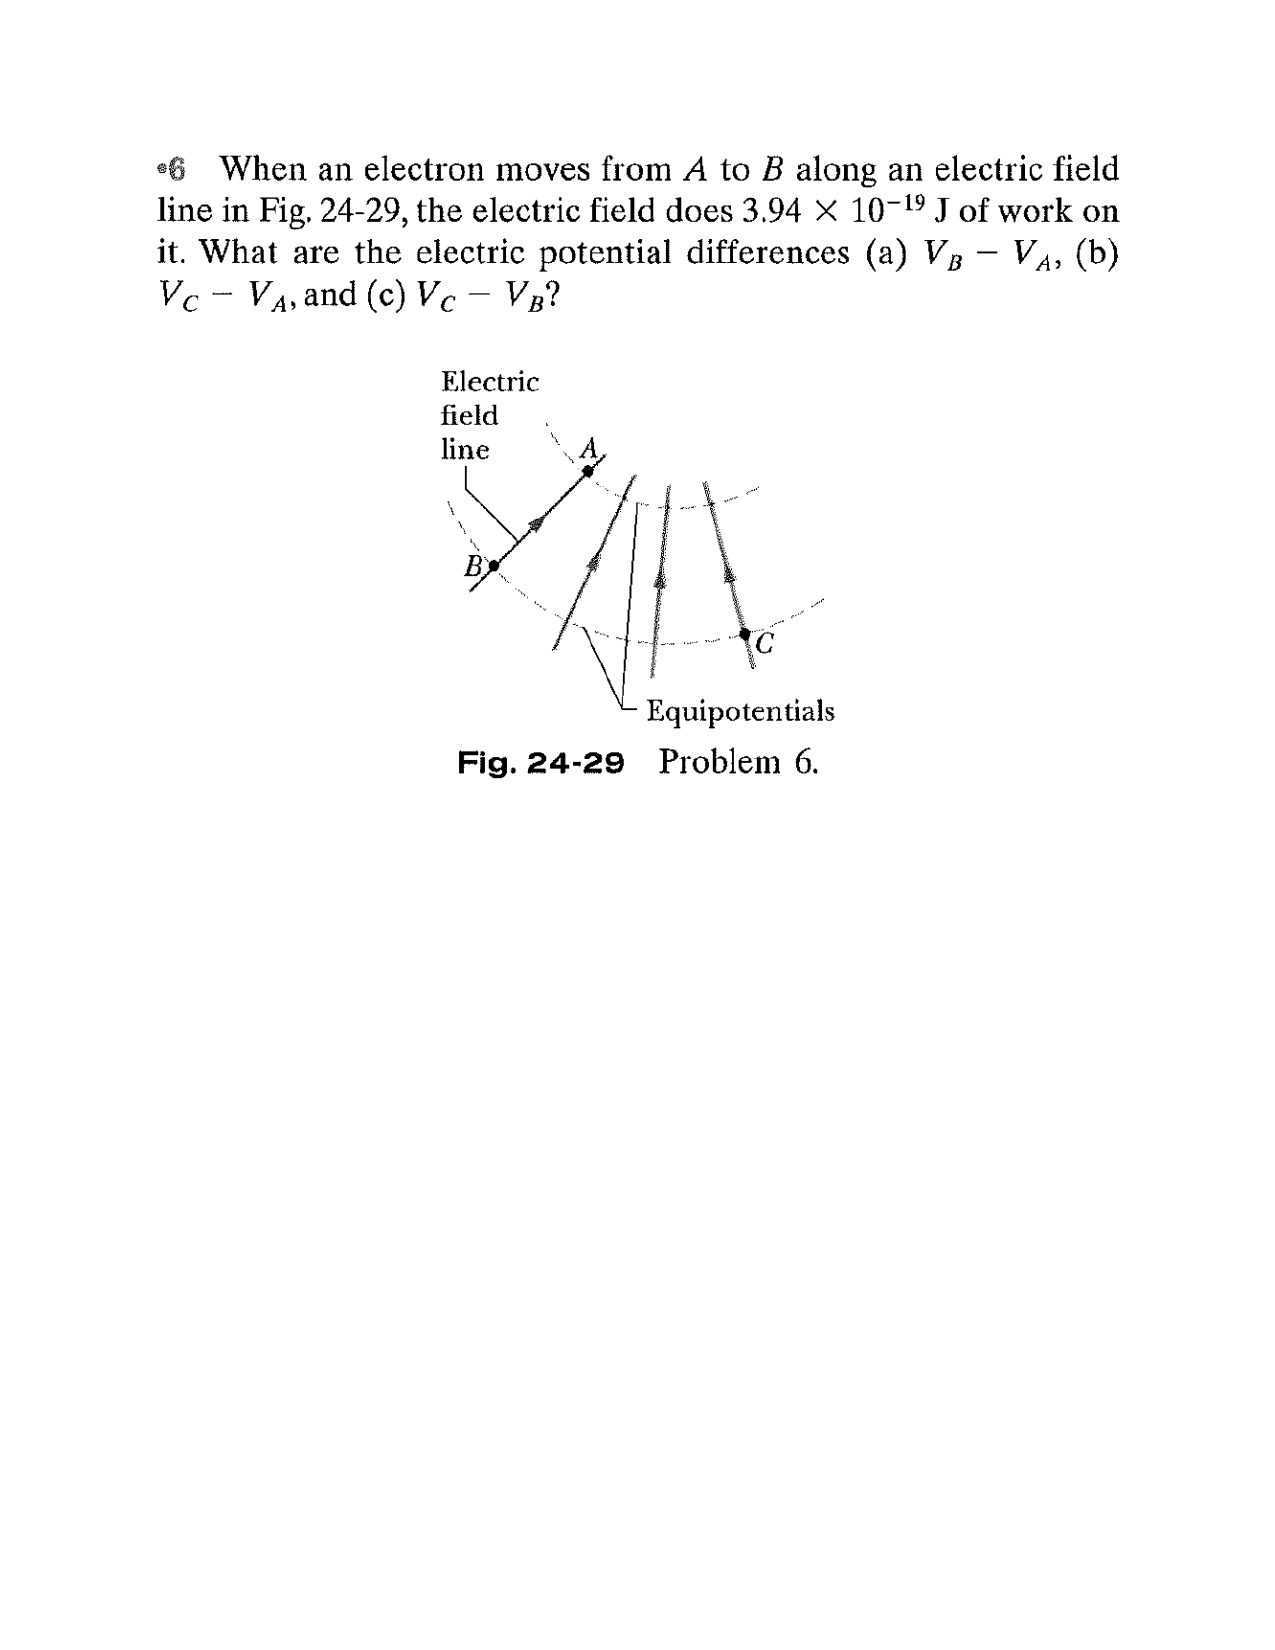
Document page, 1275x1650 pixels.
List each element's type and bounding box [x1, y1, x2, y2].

picture [150, 150, 1125, 791]
